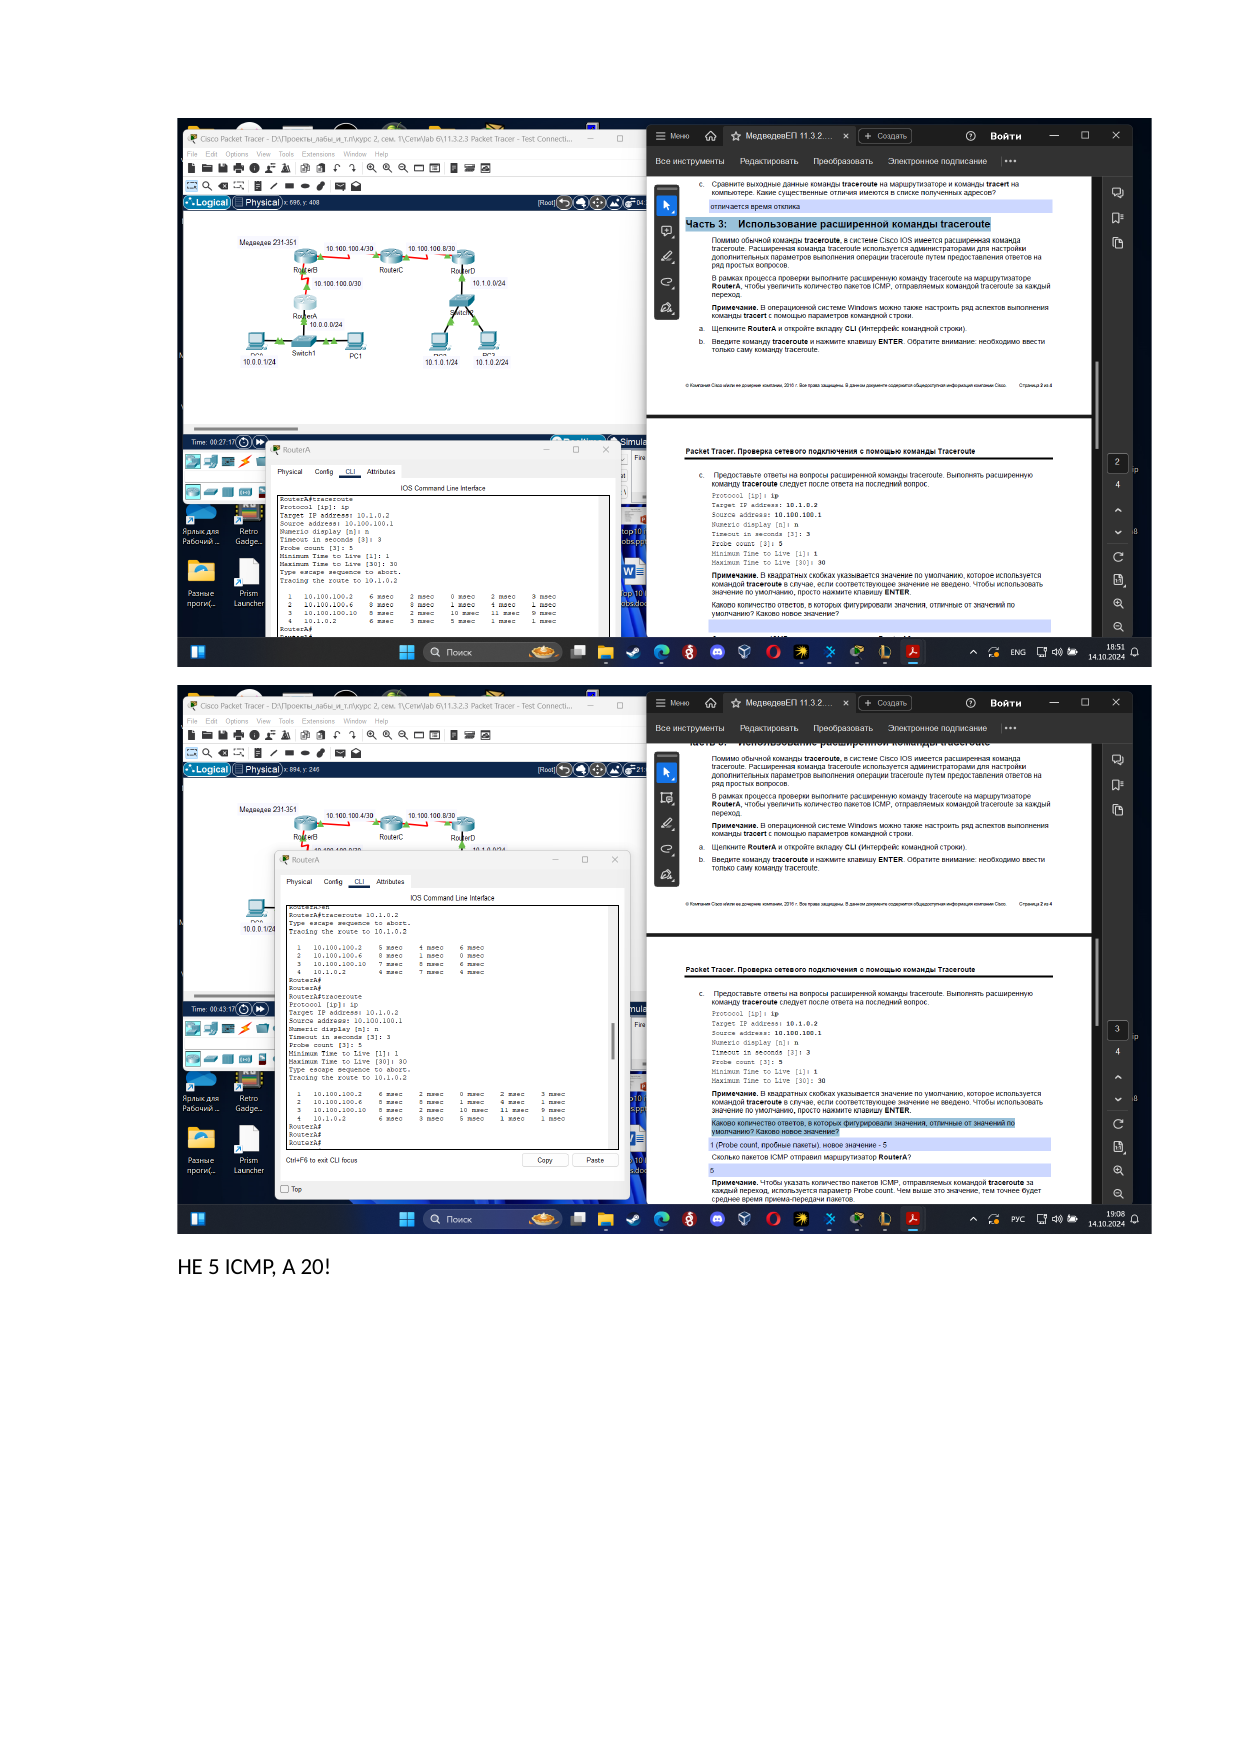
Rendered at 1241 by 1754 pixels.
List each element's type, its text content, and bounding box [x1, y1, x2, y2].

picture [177, 685, 1152, 1234]
text НЕ 5 ICMP, А 20! [177, 1252, 1152, 1280]
picture [177, 118, 1152, 667]
